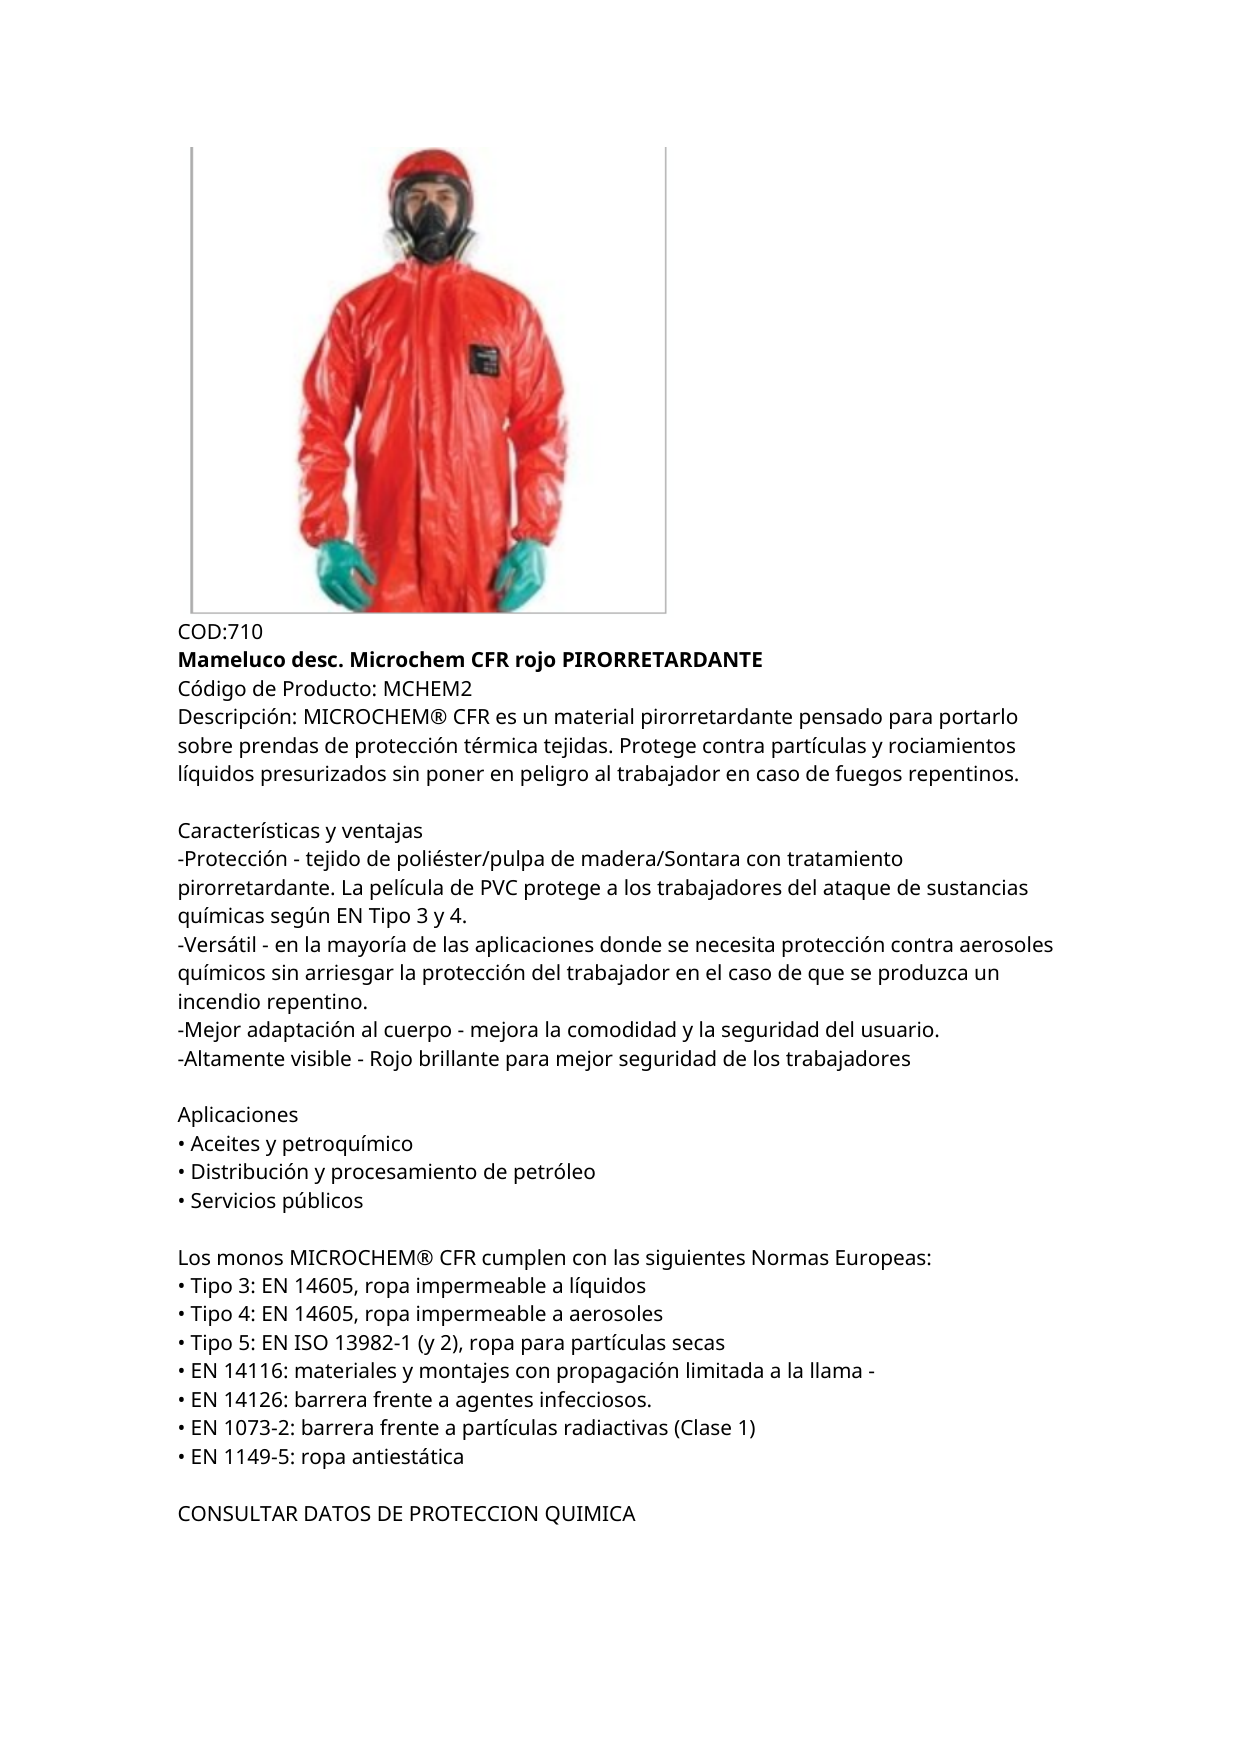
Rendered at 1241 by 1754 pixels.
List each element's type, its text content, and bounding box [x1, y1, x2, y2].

text Aplicaciones [177, 1101, 1063, 1129]
text • EN 14126: barrera frente a agentes infecciosos. [177, 1385, 1063, 1413]
text Descripción: MICROCHEM® CFR es un material pirorretardante pensado para portarlo sobre prendas de protección térmica tejidas. Protege contra partículas y rociamientos líquidos presurizados sin poner en peligro al trabajador en caso de fuegos repentinos. [177, 702, 1063, 788]
text Mameluco desc. Microchem CFR rojo PIRORRETARDANTE [177, 646, 1063, 674]
text • Tipo 3: EN 14605, ropa impermeable a líquidos [177, 1271, 1063, 1299]
text Los monos MICROCHEM® CFR cumplen con las siguientes Normas Europeas: [177, 1243, 1063, 1271]
text Código de Producto: MCHEM2 [177, 674, 1063, 702]
text -Protección - tejido de poliéster/pulpa de madera/Sontara con tratamiento pirorretardante. La película de PVC protege a los trabajadores del ataque de sustancias químicas según EN Tipo 3 y 4. [177, 844, 1063, 930]
text CONSULTAR DATOS DE PROTECCION QUIMICA [177, 1499, 1063, 1527]
text -Mejor adaptación al cuerpo - mejora la comodidad y la seguridad del usuario. [177, 1015, 1063, 1044]
text -Versátil - en la mayoría de las aplicaciones donde se necesita protección contra aerosoles químicos sin arriesgar la protección del trabajador en el caso de que se produzca un incendio repentino. [177, 930, 1063, 1015]
picture [182, 147, 675, 618]
text • Aceites y petroquímico [177, 1129, 1063, 1157]
text • EN 1073-2: barrera frente a partículas radiactivas (Clase 1) [177, 1413, 1063, 1442]
text • Servicios públicos [177, 1186, 1063, 1214]
text • Tipo 5: EN ISO 13982-1 (y 2), ropa para partículas secas [177, 1328, 1063, 1356]
text • Distribución y procesamiento de petróleo [177, 1157, 1063, 1186]
text Características y ventajas [177, 816, 1063, 844]
text • EN 14116: materiales y montajes con propagación limitada a la llama - [177, 1356, 1063, 1385]
text COD:710 [177, 617, 1063, 646]
text • EN 1149-5: ropa antiestática [177, 1442, 1063, 1470]
text -Altamente visible - Rojo brillante para mejor seguridad de los trabajadores [177, 1044, 1063, 1072]
text • Tipo 4: EN 14605, ropa impermeable a aerosoles [177, 1299, 1063, 1328]
